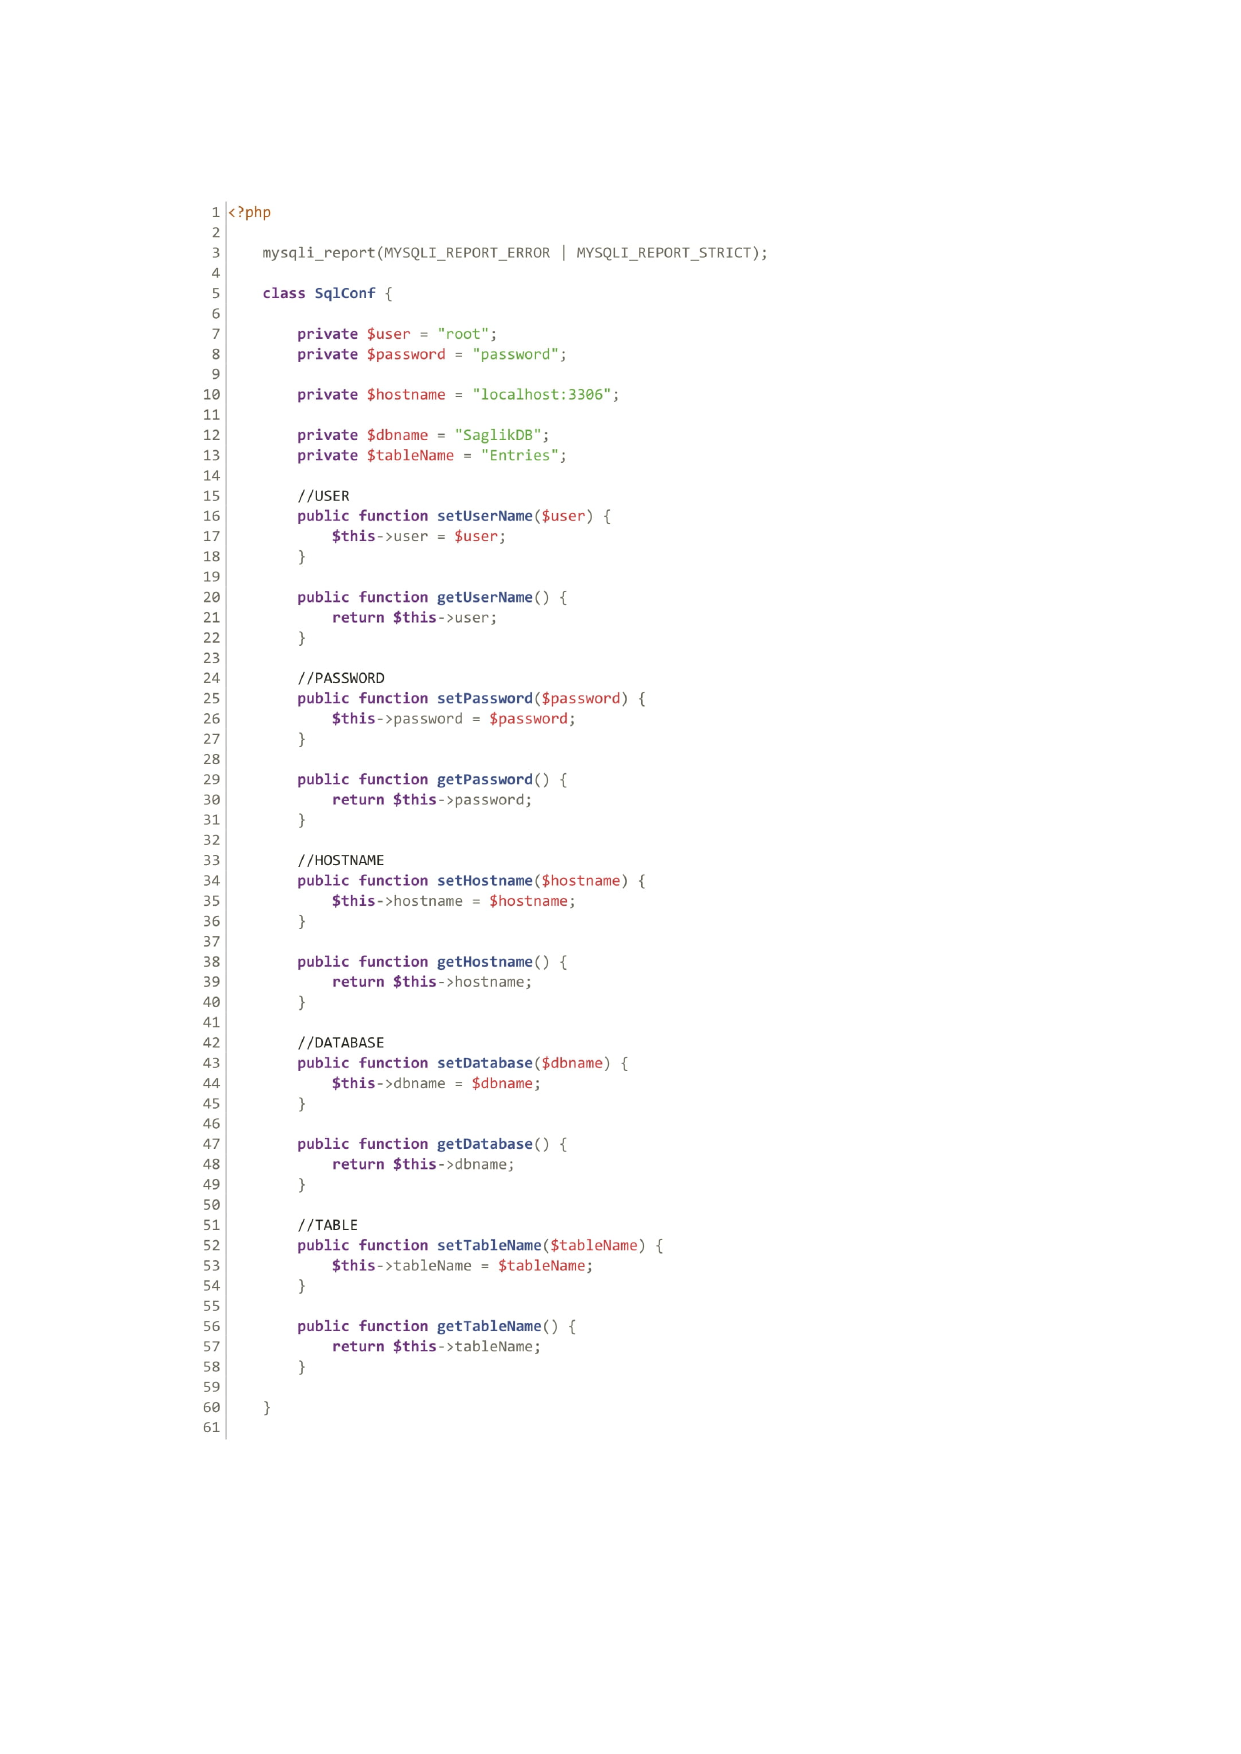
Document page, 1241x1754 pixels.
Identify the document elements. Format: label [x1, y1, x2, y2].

picture [147, 147, 1092, 1484]
